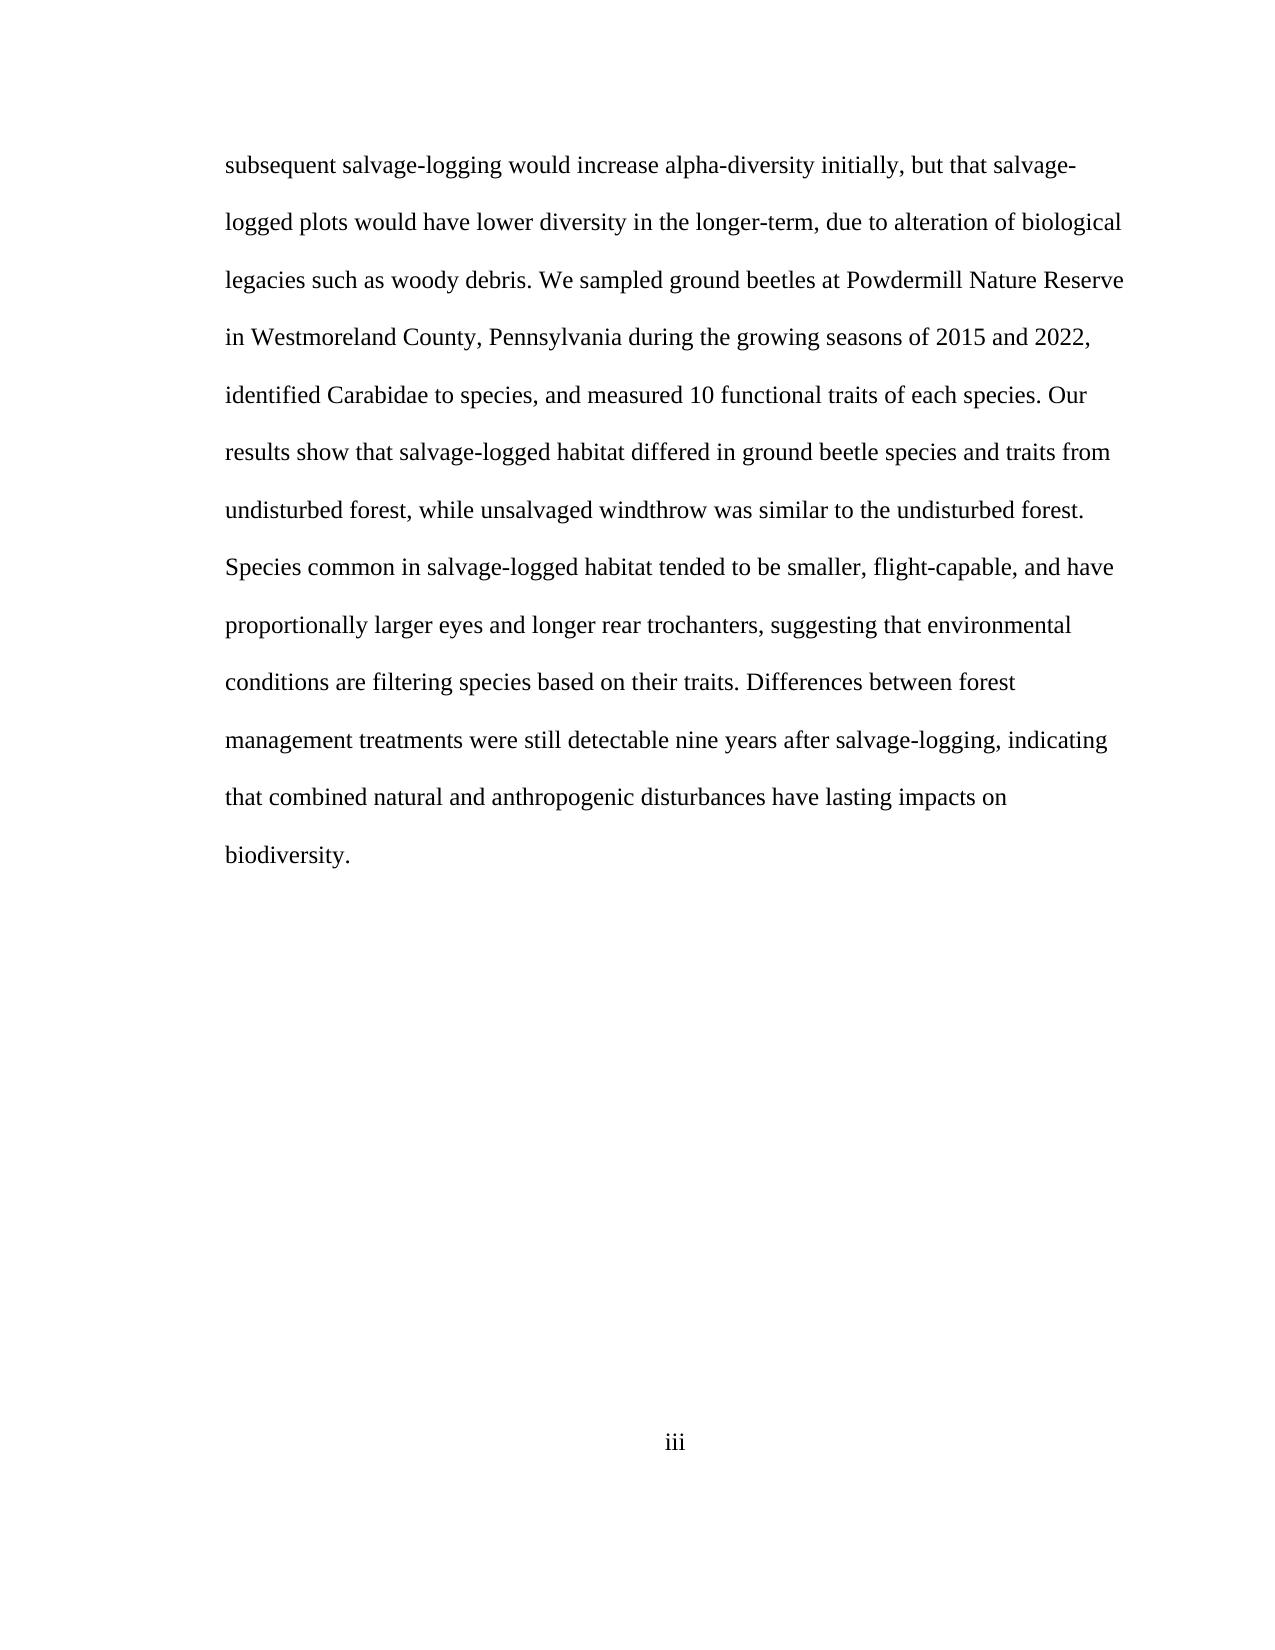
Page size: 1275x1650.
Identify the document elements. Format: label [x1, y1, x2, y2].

text [225, 150, 1125, 869]
